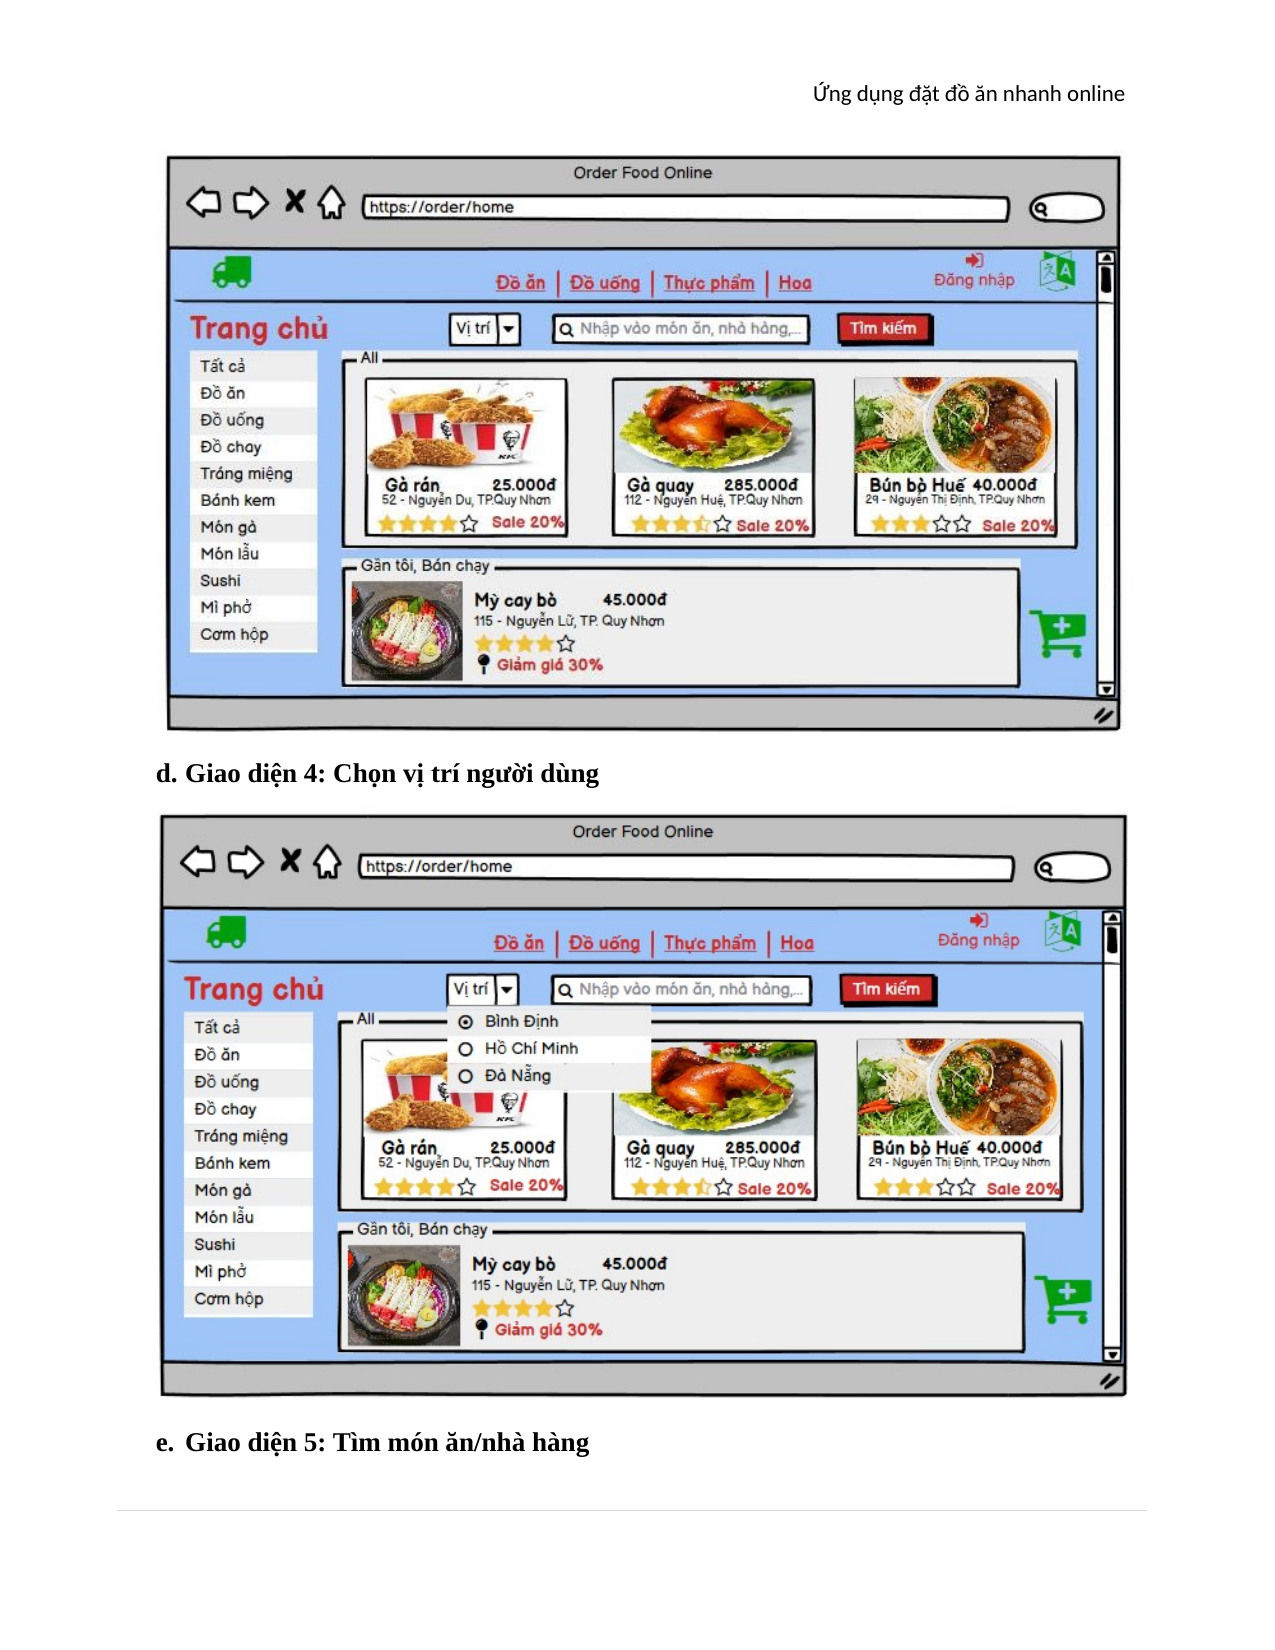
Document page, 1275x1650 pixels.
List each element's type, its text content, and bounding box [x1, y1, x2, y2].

picture [157, 150, 1133, 733]
list Giao diện 5: Tìm món ăn/nhà hàng [156, 1426, 1147, 1457]
list Giao diện 4: Chọn vị trí người dùng [156, 757, 1147, 788]
picture [157, 805, 1133, 1400]
